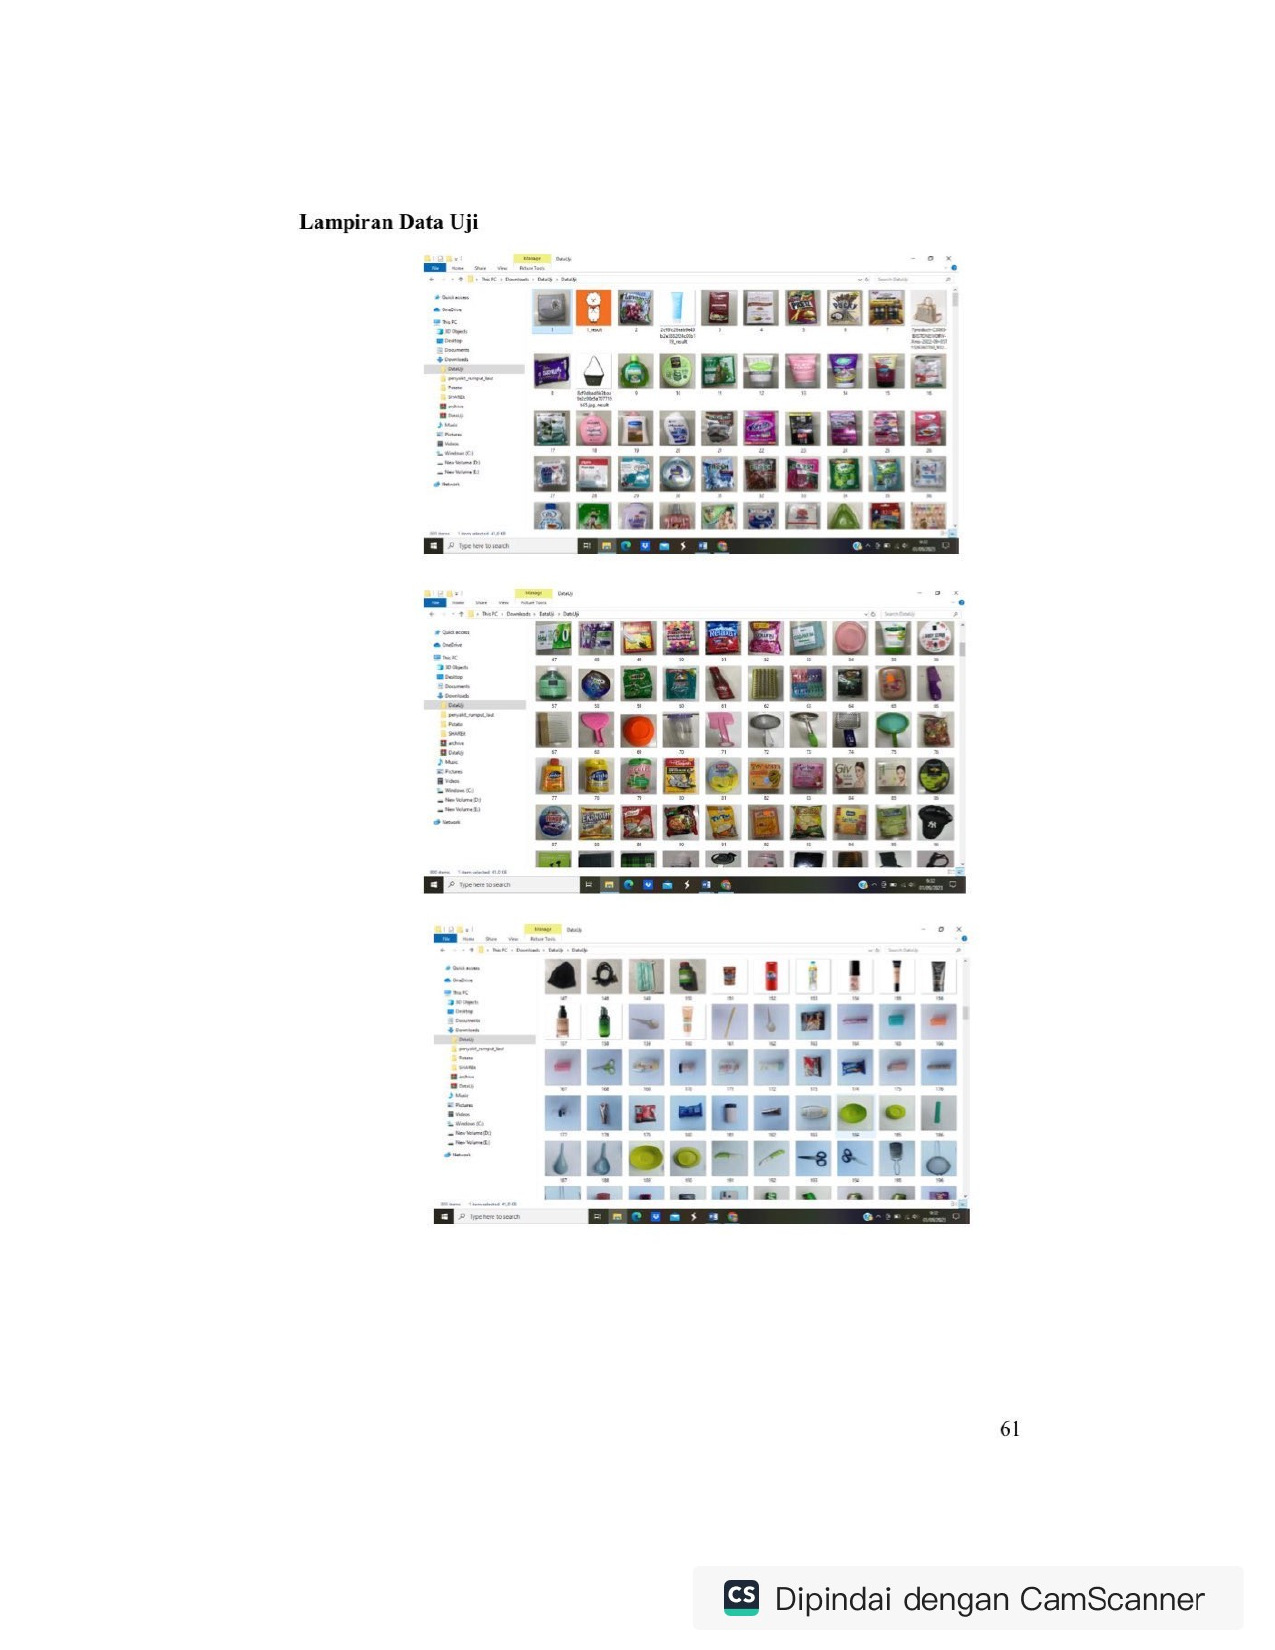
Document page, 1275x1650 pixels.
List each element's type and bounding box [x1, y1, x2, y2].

picture [296, 212, 1024, 1438]
picture [692, 1566, 1244, 1630]
